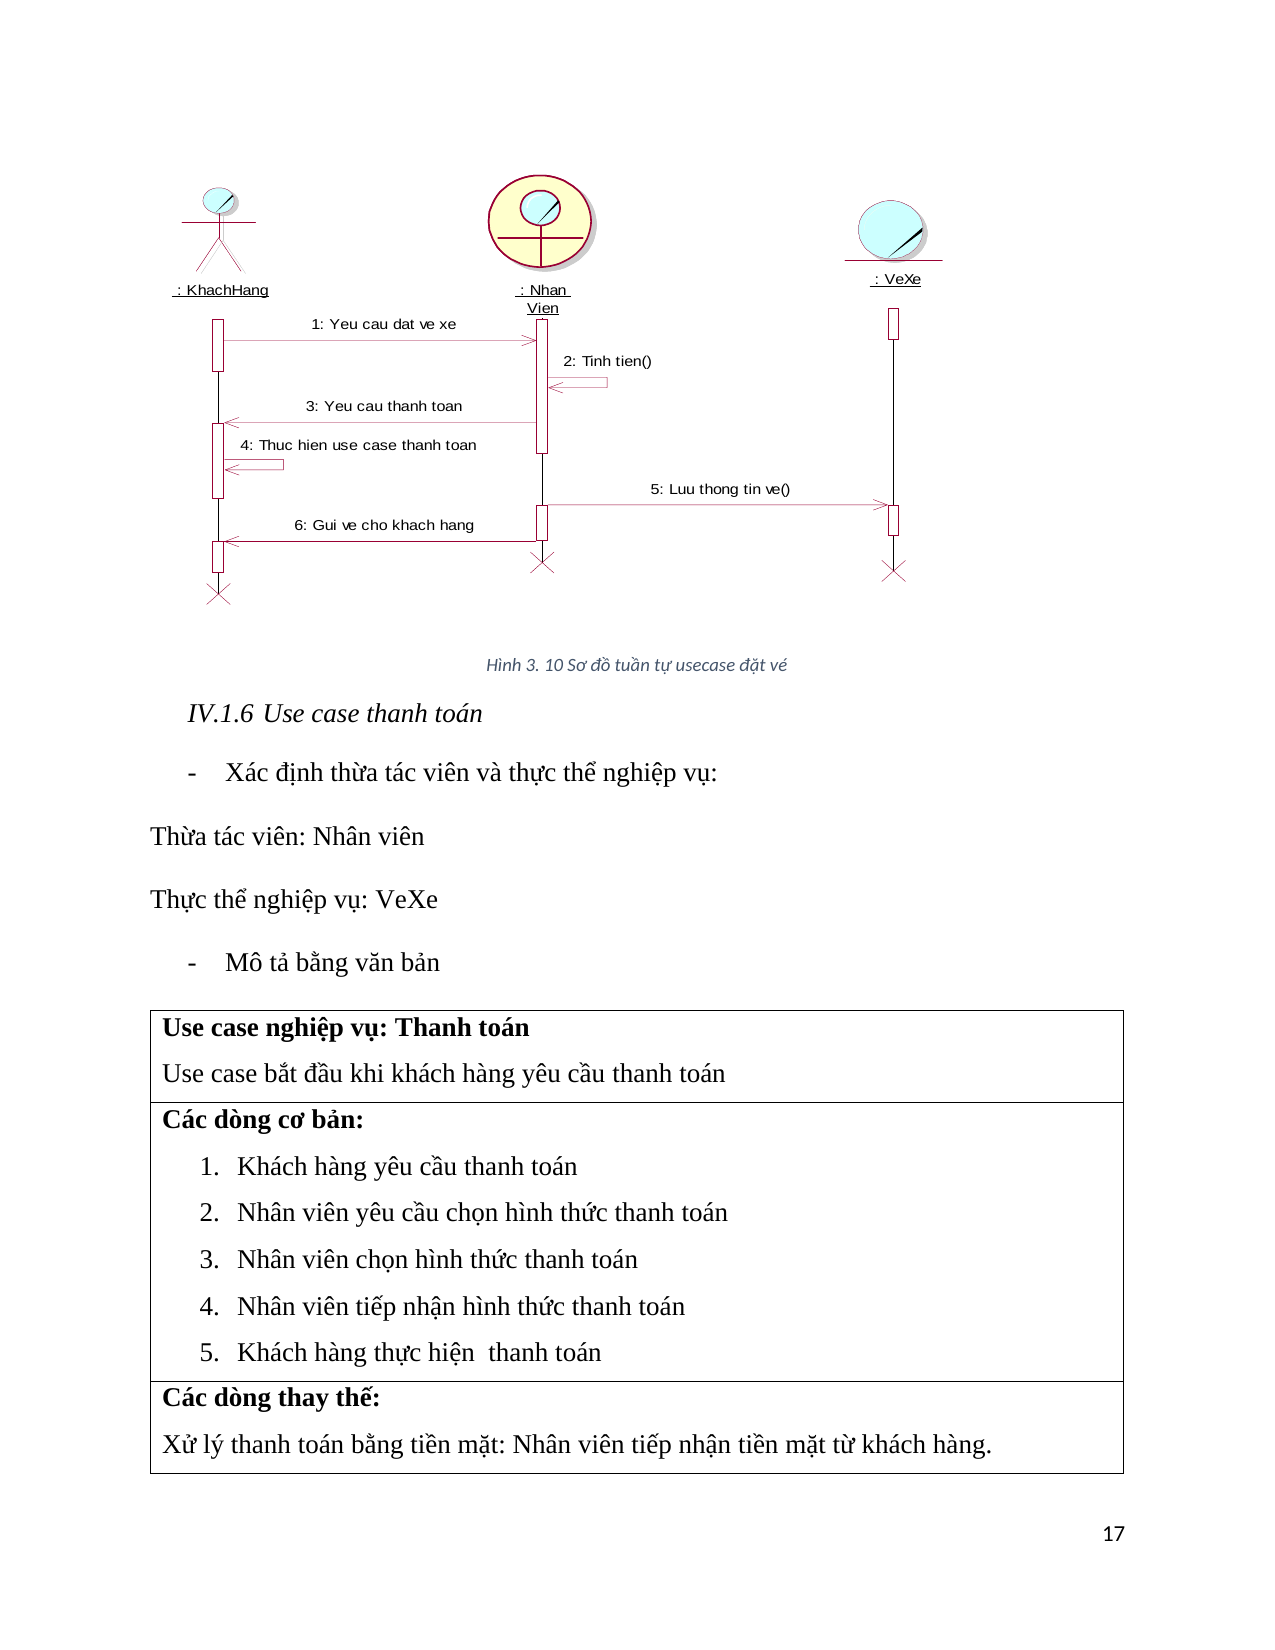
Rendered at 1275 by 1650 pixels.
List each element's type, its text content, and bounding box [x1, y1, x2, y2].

list Mô tả bằng văn bản [187, 947, 1125, 978]
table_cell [151, 1382, 1123, 1472]
text Thừa tác viên: Nhân viên [150, 820, 1125, 851]
list Xác định thừa tác viên và thực thể nghiệp vụ: [187, 757, 1125, 788]
text Thực thể nghiệp vụ: VeXe [150, 883, 1125, 914]
text Hình 3. Sơ đồ tuần tự usecase đặt vé [150, 654, 1125, 677]
subtitle Use case thanh toán [187, 697, 1125, 728]
table_cell Các dòng cơ bản: Khách hàng yêu cầu thanh toán Nhân viên yêu cầu chọn hình thức thanh toán Nhân viên chọn hình thức thanh toán Nhân viên tiếp nhận hình thức thanh toán Khách hàng thực hiện thanh toán [151, 1103, 1123, 1381]
table_header Use case nghiệp vụ: Thanh toán Use case bắt đầu khi khách hàng yêu cầu thanh toán [151, 1011, 1123, 1102]
